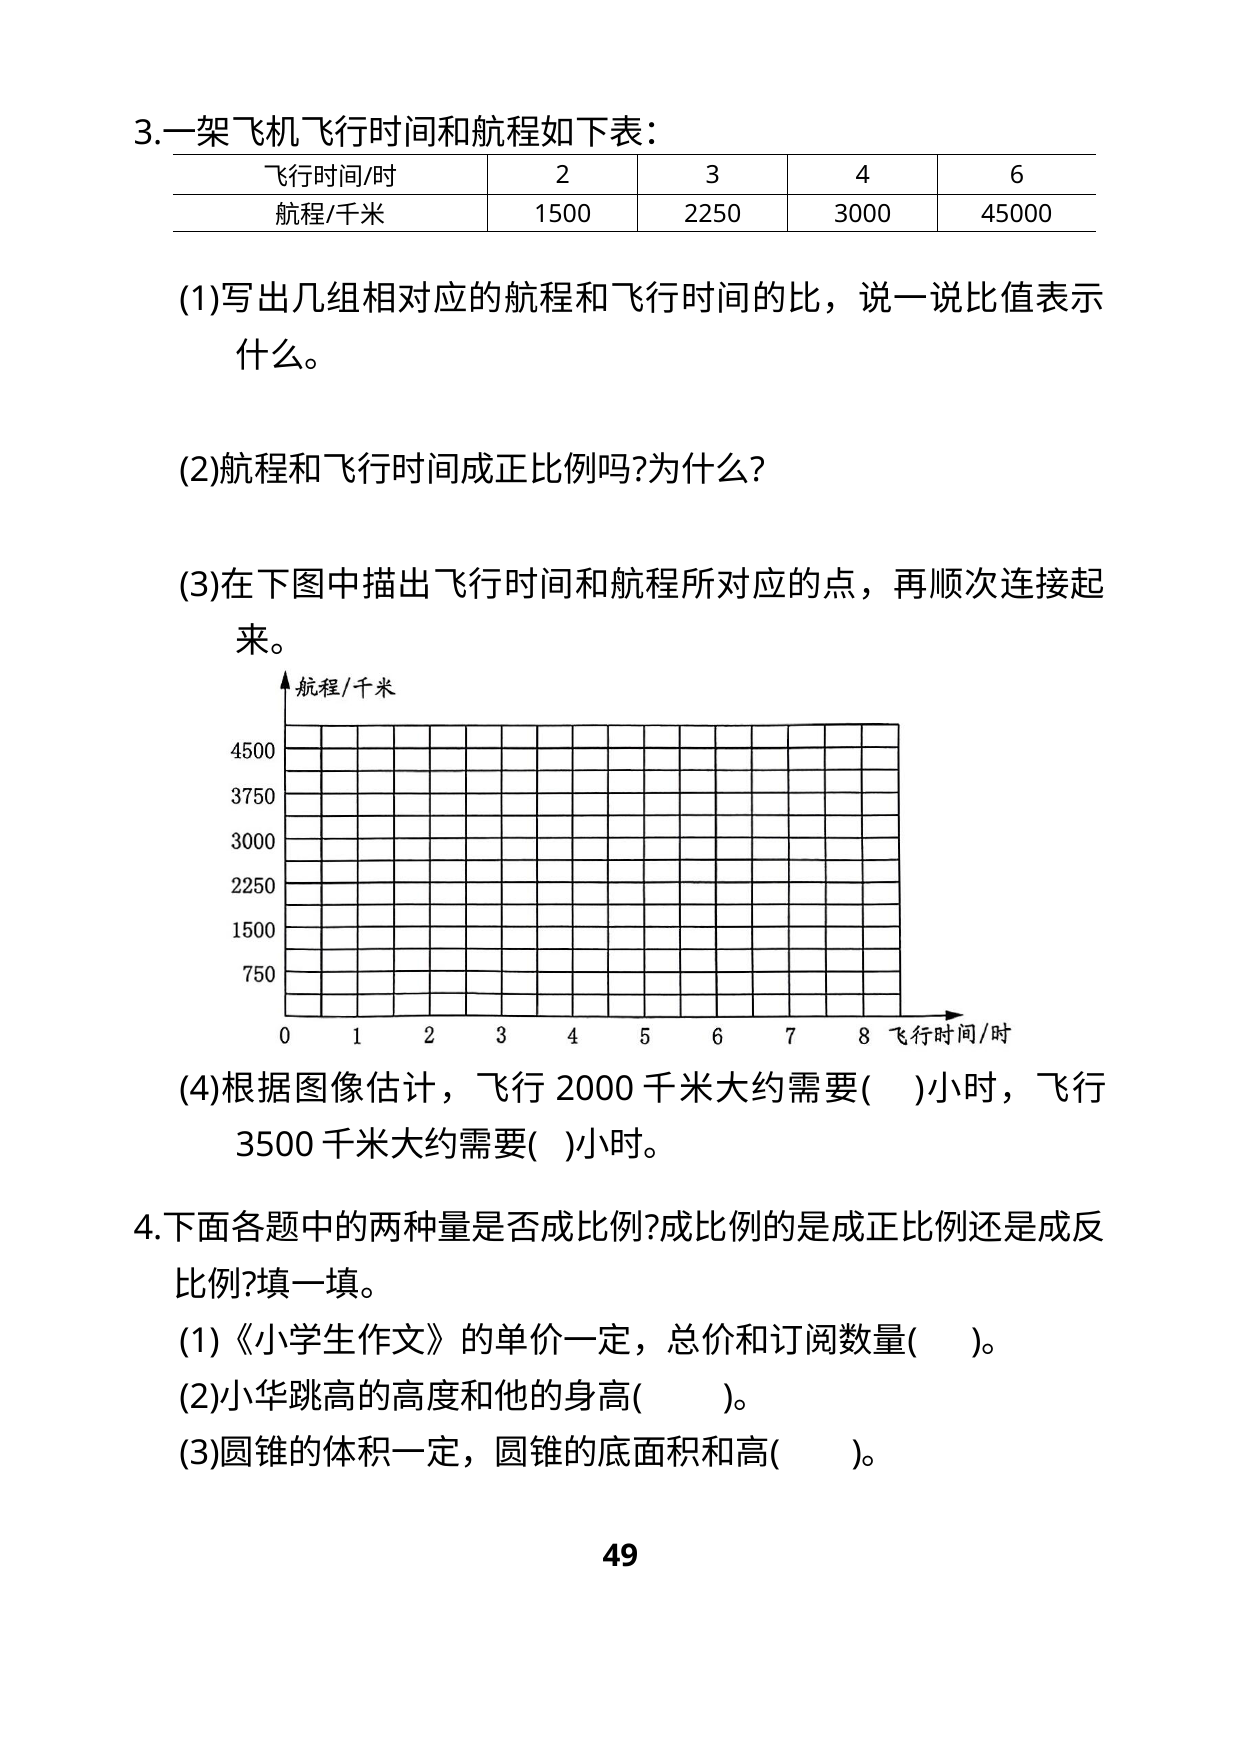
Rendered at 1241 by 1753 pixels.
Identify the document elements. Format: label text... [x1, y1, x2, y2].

text (1)写出几组相对应的航程和飞行时间的比，说一说比值表示什么。 [179, 263, 1105, 376]
table_cell 2250 [638, 195, 787, 229]
text (2)航程和飞行时间成正比例吗?为什么? [179, 434, 1107, 490]
text 49 [133, 1532, 1107, 1574]
table_header 飞行时间/时 [173, 155, 487, 194]
text 4.下面各题中的两种量是否成比例?成比例的是成正比例还是成反比例?填一填。 [133, 1192, 1107, 1305]
text (4)根据图像估计，飞行2000千米大约需要( )小时，飞行3500千米大约需要( )小时。 [179, 1053, 1107, 1165]
table_cell 航程/千米 [173, 195, 487, 229]
table_cell 3000 [788, 195, 937, 229]
table_header 2 [488, 155, 637, 194]
text (3)圆锥的体积一定，圆锥的底面积和高( )。 [179, 1417, 1107, 1473]
text (1)《小学生作文》的单价一定，总价和订阅数量( )。 [179, 1305, 1107, 1361]
text (3)在下图中描出飞行时间和航程所对应的点，再顺次连接起来。 [179, 548, 1105, 661]
table_header 6 [938, 155, 1096, 194]
table_header 3 [638, 155, 787, 194]
table_cell 45000 [938, 195, 1096, 229]
text 3.一架飞机飞行时间和航程如下表： [133, 98, 1107, 154]
picture [220, 661, 1020, 1053]
table_header 4 [788, 155, 937, 194]
text (2)小华跳高的高度和他的身高( )。 [179, 1361, 1107, 1417]
table_cell 1500 [488, 195, 637, 229]
